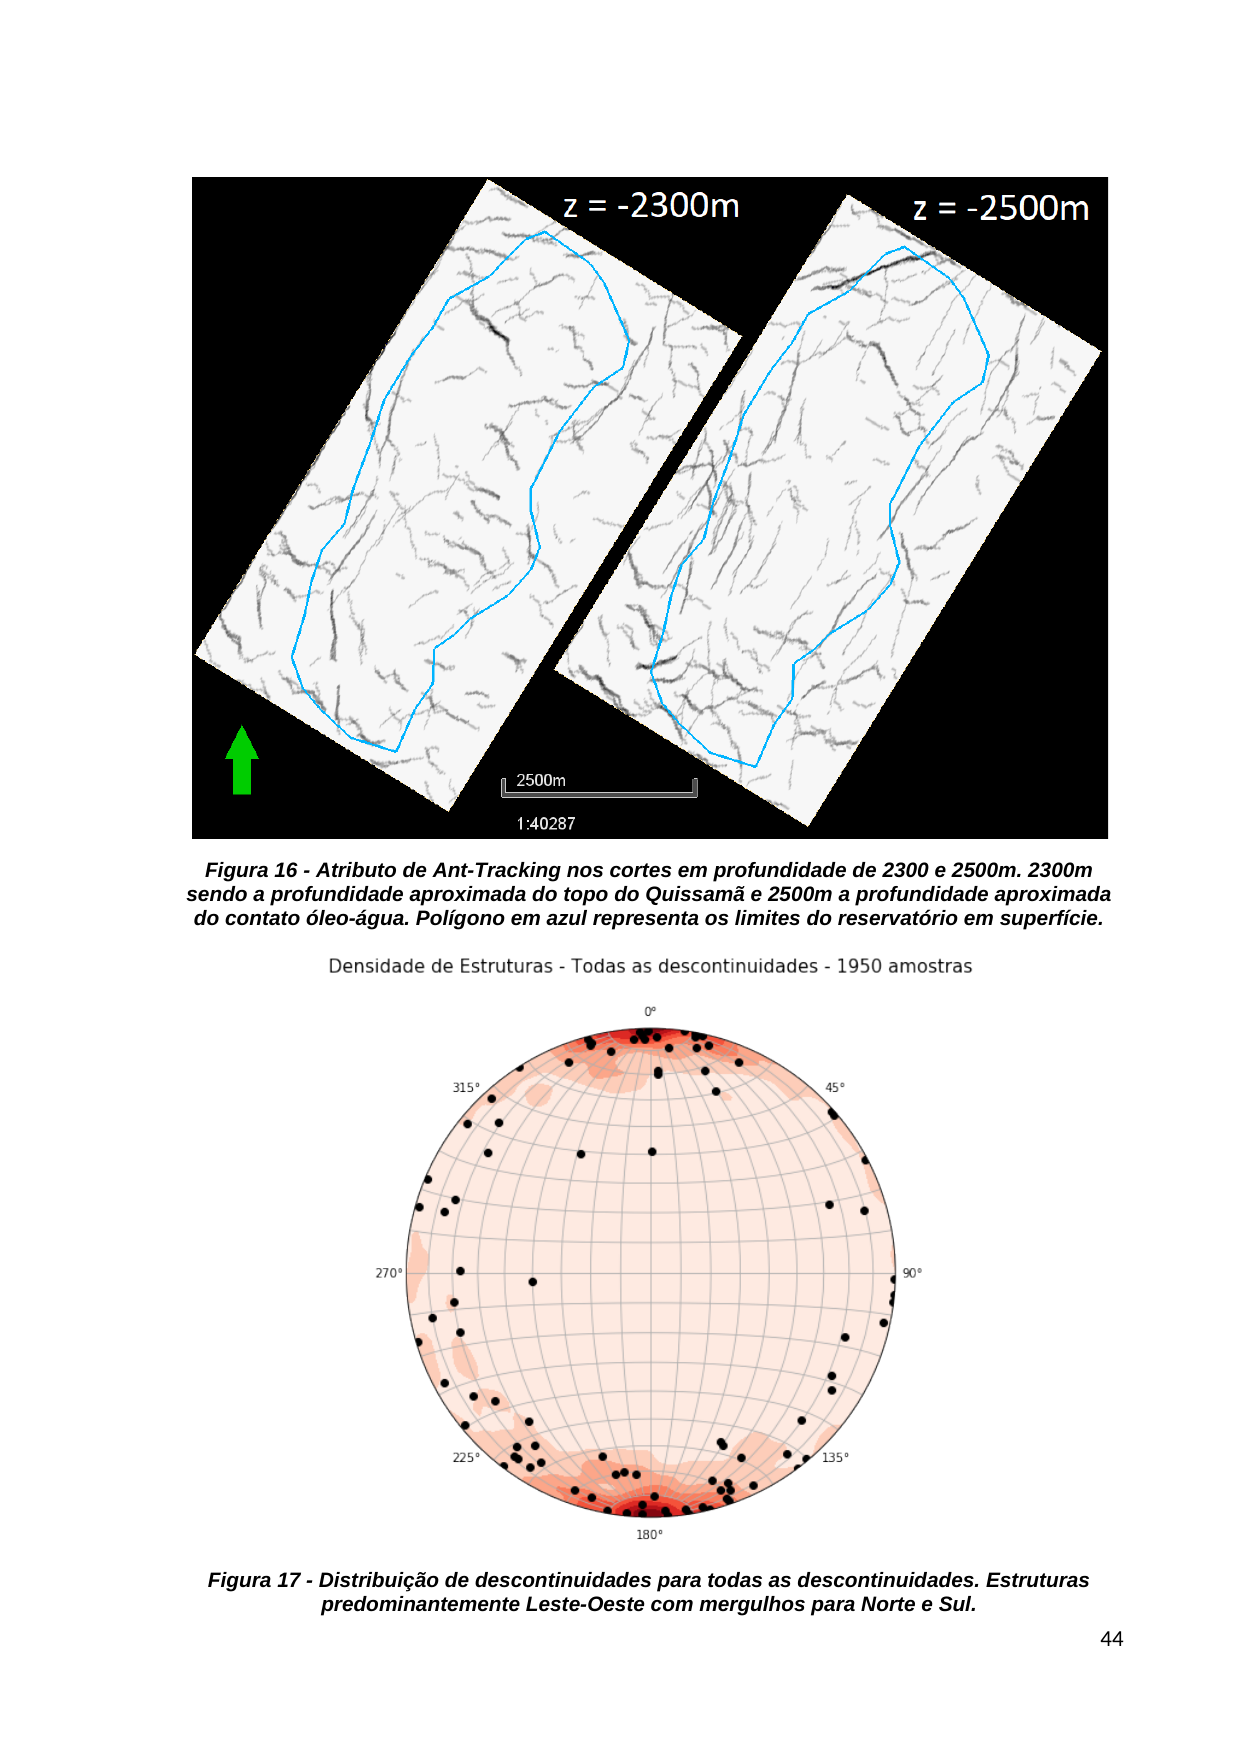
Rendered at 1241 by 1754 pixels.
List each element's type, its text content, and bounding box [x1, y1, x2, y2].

picture [320, 950, 980, 1549]
picture [192, 177, 1109, 839]
text Figura 17 - Distribuição de descontinuidades para todas as descontinuidades. Estruturas predominantemente Leste-Oeste com mergulhos para Norte e Sul. [177, 1567, 1123, 1615]
text Figura 16 - Atributo de Ant-Tracking nos cortes em profundidade de 2300 e 2500m. 2300m sendo a profundidade aproximada do topo do Quissamã e 2500m a profundidade aproximada do contato óleo-água. Polígono em azul representa os limites do reservatório em superfície. [177, 857, 1123, 929]
